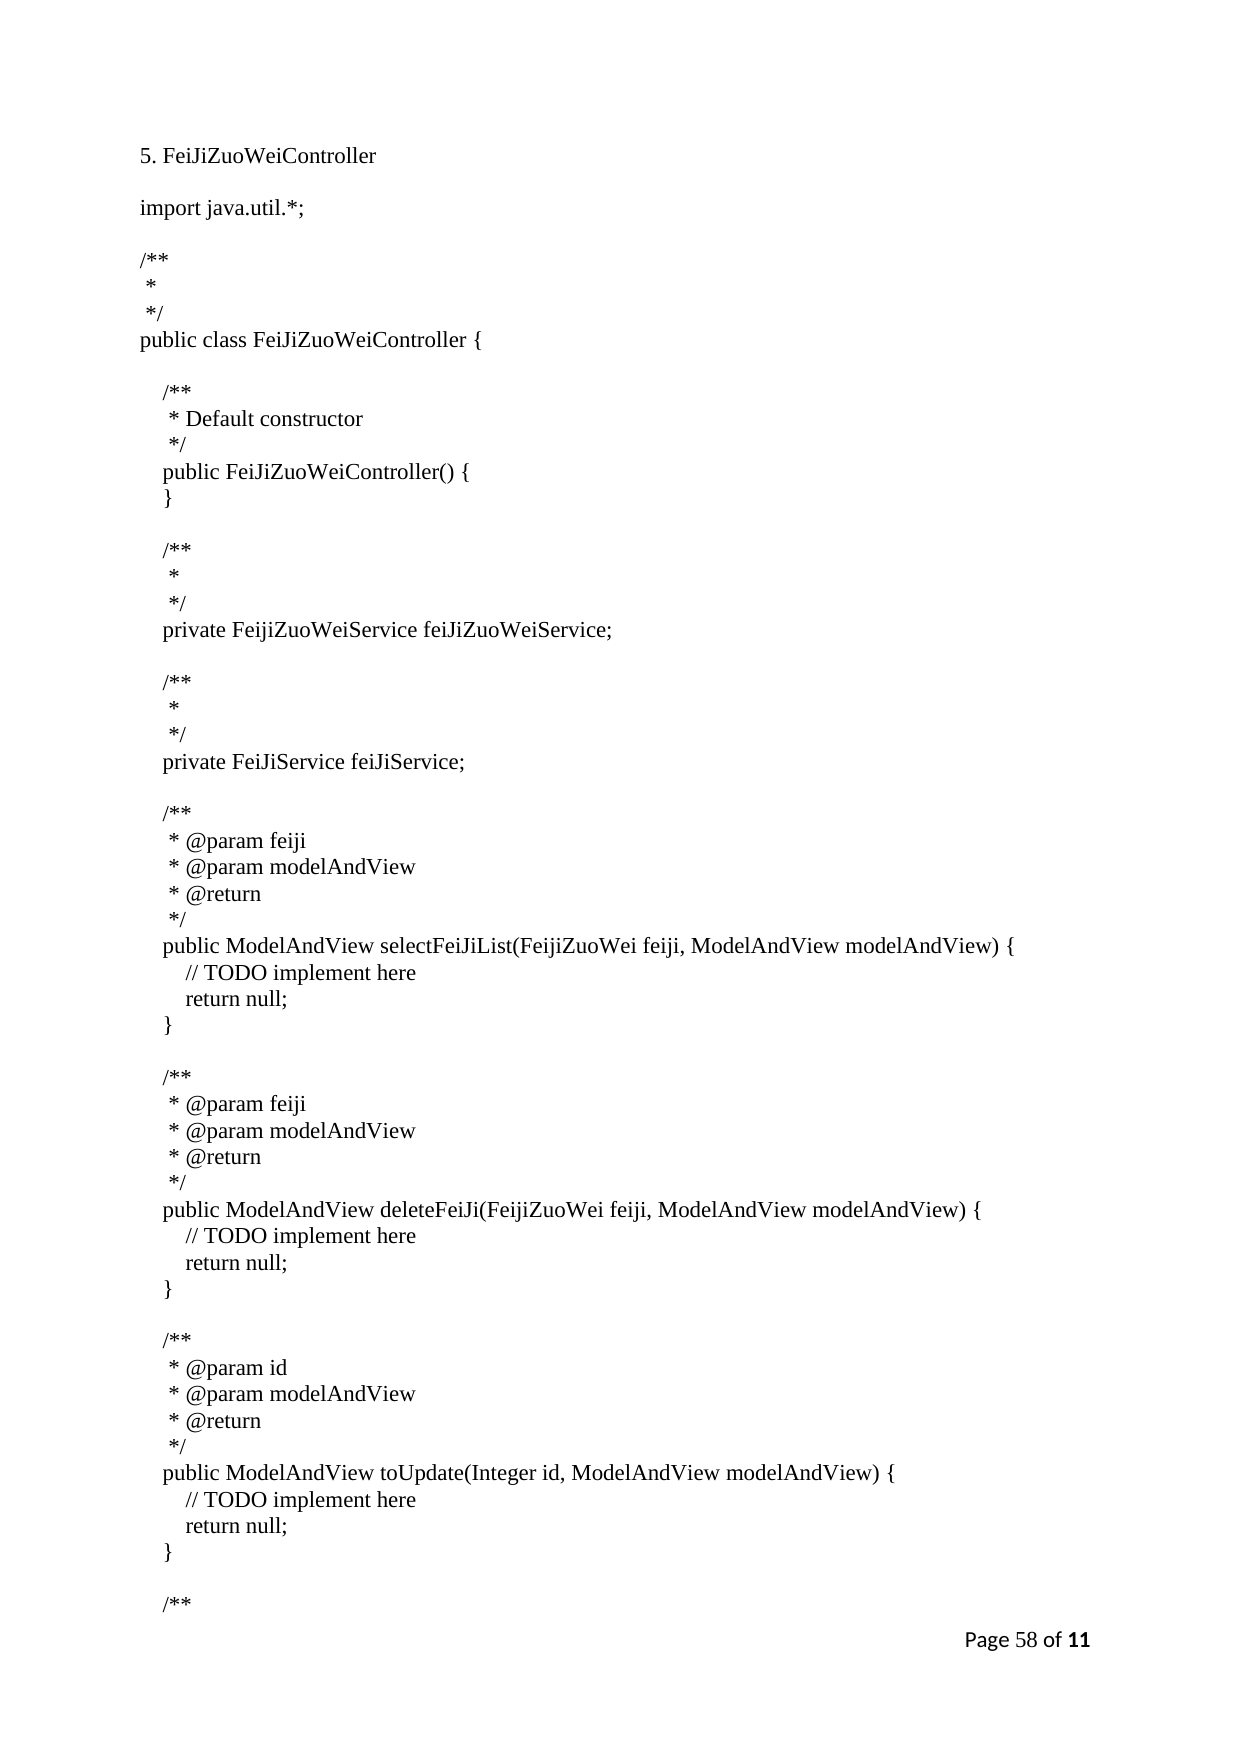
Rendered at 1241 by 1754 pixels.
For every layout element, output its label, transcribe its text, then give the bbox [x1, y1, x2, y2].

text * @return [139, 879, 1101, 906]
text } [139, 1538, 1101, 1565]
text * @param modelAndView [139, 1380, 1101, 1407]
text return null; [139, 1512, 1101, 1538]
text /** [139, 1328, 1101, 1354]
text // TODO implement here [139, 959, 1101, 985]
text * Default constructor [139, 405, 1101, 432]
text public FeiJiZuoWeiController() { [139, 458, 1101, 484]
text /** [139, 1591, 1101, 1617]
text } [139, 1275, 1101, 1301]
text private FeijiZuoWeiService feiJiZuoWeiService; [139, 616, 1101, 642]
text public ModelAndView deleteFeiJi(FeijiZuoWei feiji, ModelAndView modelAndView) { [139, 1196, 1101, 1222]
text /** [139, 669, 1101, 695]
text public class FeiJiZuoWeiController { [139, 326, 1101, 352]
text * @param modelAndView [139, 853, 1101, 879]
text * @param id [139, 1354, 1101, 1380]
text * [139, 563, 1101, 590]
text */ [139, 1169, 1101, 1196]
text } [139, 484, 1101, 511]
text /** [139, 247, 1101, 273]
text * [139, 273, 1101, 300]
text */ [139, 721, 1101, 748]
text return null; [139, 985, 1101, 1011]
text 5. FeiJiZuoWeiController [139, 142, 1101, 168]
text /** [139, 379, 1101, 405]
text * [139, 695, 1101, 721]
text */ [139, 432, 1101, 458]
text * @param feiji [139, 827, 1101, 853]
text * @param modelAndView [139, 1117, 1101, 1143]
text * @return [139, 1143, 1101, 1169]
text /** [139, 801, 1101, 827]
text private FeiJiService feiJiService; [139, 748, 1101, 774]
text return null; [139, 1248, 1101, 1275]
text // TODO implement here [139, 1222, 1101, 1248]
text public ModelAndView selectFeiJiList(FeijiZuoWei feiji, ModelAndView modelAndView) { [139, 932, 1101, 959]
text */ [139, 906, 1101, 932]
text */ [139, 1433, 1101, 1459]
text * @return [139, 1407, 1101, 1433]
text } [139, 1011, 1101, 1038]
text /** [139, 1064, 1101, 1090]
text import java.util.*; [139, 194, 1101, 221]
text */ [139, 590, 1101, 616]
text * @param feiji [139, 1090, 1101, 1117]
text */ [139, 300, 1101, 326]
text /** [139, 537, 1101, 563]
text // TODO implement here [139, 1486, 1101, 1512]
text public ModelAndView toUpdate(Integer id, ModelAndView modelAndView) { [139, 1459, 1101, 1486]
